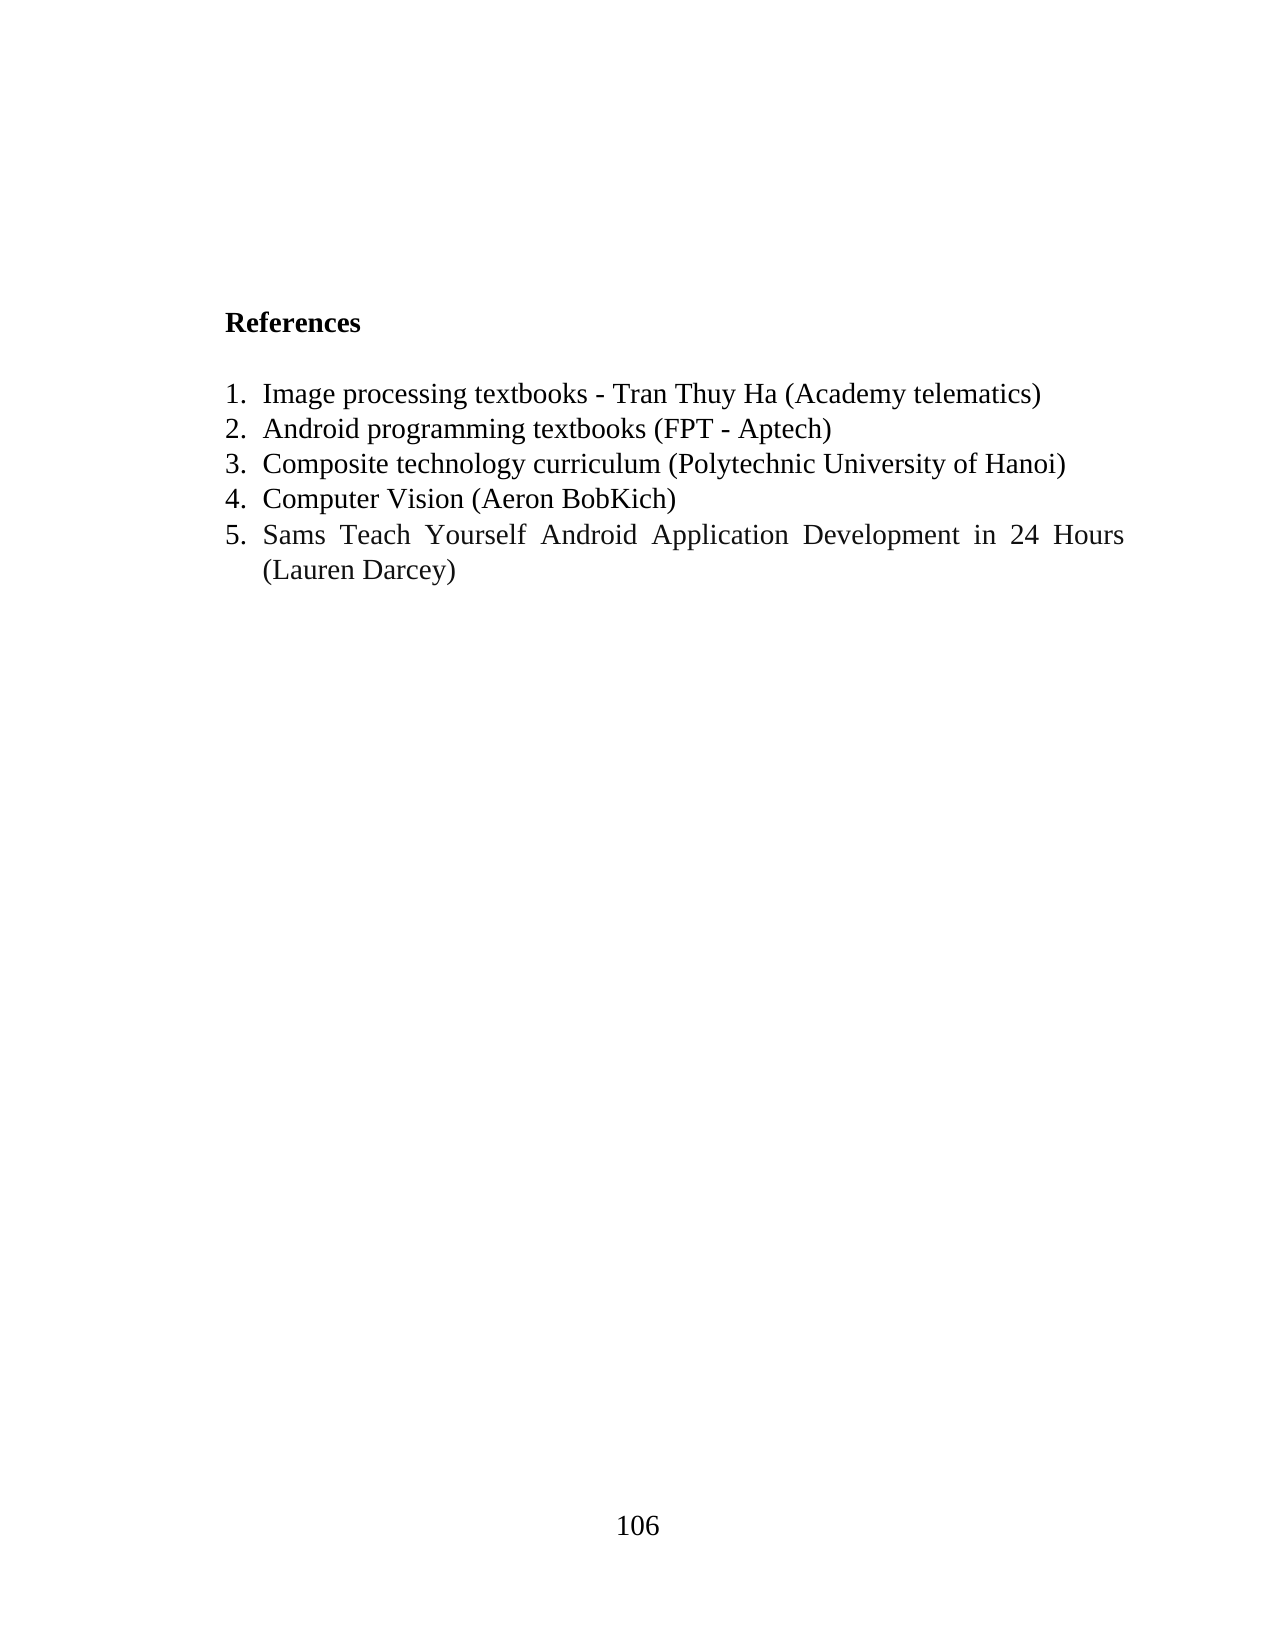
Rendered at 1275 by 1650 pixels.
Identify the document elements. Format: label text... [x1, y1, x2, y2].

list Computer Vision (Aeron BobKich) [225, 482, 1125, 515]
list Android programming textbooks (FPT - Aptech) [225, 411, 1125, 445]
list Composite technology curriculum (Polytechnic University of Hanoi) [225, 446, 1125, 480]
list Sams Teach Yourself Android Application Development in 24 Hours (Lauren Darcey) [225, 517, 1125, 586]
list Image processing textbooks - Tran Thuy Ha (Academy telematics) [225, 376, 1125, 409]
list References [225, 306, 1125, 339]
